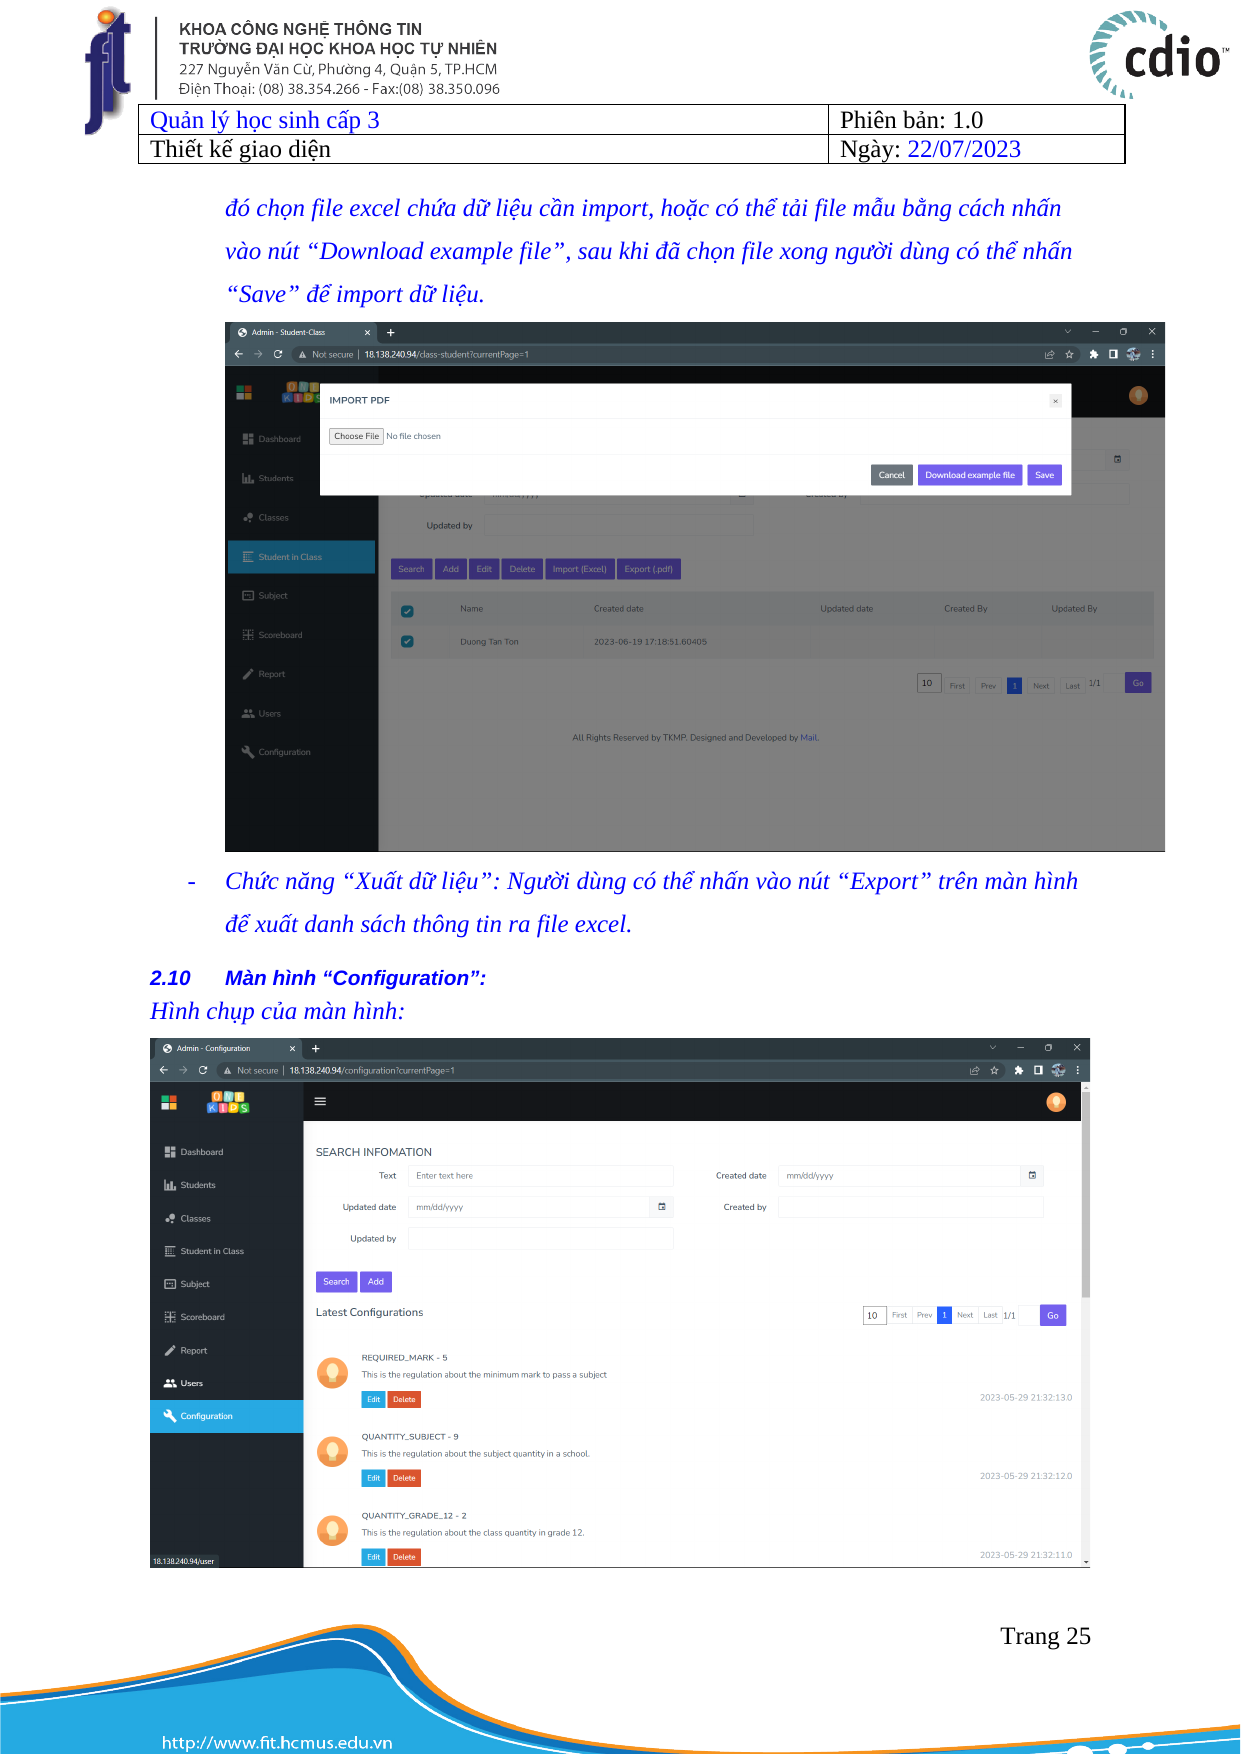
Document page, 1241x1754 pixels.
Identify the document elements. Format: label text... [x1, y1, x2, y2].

picture [139, 105, 828, 134]
picture [829, 105, 1124, 134]
list Chức năng “Xuất dữ liệu”: Người dùng có thể nhấn vào nút “Export” trên màn hình để xuất danh sách thông tin ra file excel. [187, 866, 1090, 938]
picture [225, 322, 1166, 852]
picture [150, 1038, 1091, 1568]
picture [61, 0, 1241, 159]
text Hình chụp của màn hình: [150, 996, 1090, 1024]
picture [829, 135, 1124, 159]
picture [139, 135, 828, 159]
picture [0, 1621, 1241, 1754]
subtitle Màn hình “Configuration”: [150, 964, 1090, 989]
